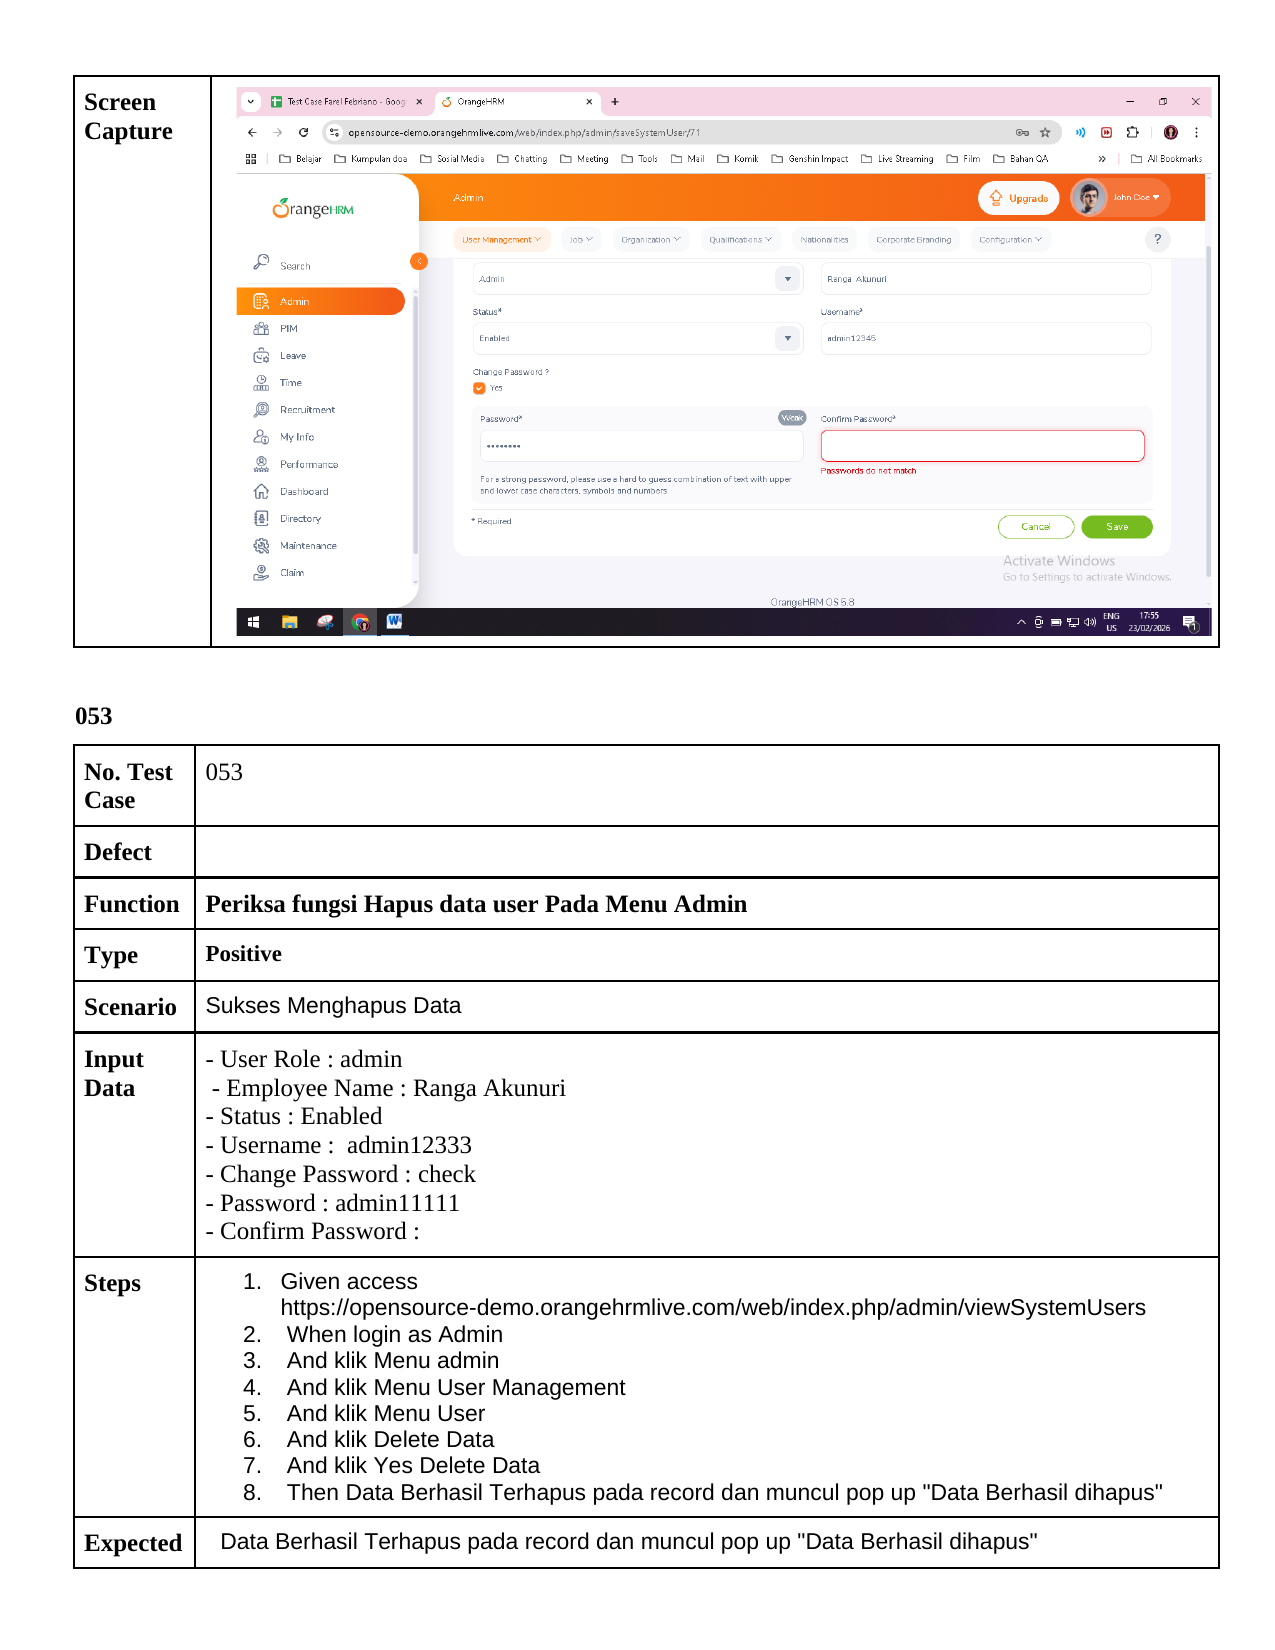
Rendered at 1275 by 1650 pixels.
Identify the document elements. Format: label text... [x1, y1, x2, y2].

table_header 053 [196, 746, 1218, 825]
table_cell Screen Capture [75, 77, 210, 646]
table_cell Steps [75, 1258, 194, 1516]
table_cell Expected Output [75, 1518, 194, 1567]
picture [236, 87, 1212, 636]
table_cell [196, 1518, 1218, 1567]
table_cell Sukses Menghapus Data [196, 982, 1218, 1031]
subtitle 053 [75, 701, 1200, 730]
table_cell Function [75, 879, 194, 928]
table_header No. Test Case [75, 746, 194, 825]
table_cell Defect [75, 827, 194, 876]
table_cell - User Role : admin - Employee Name : Ranga Akunuri - Status : Enabled - Username : admin12333 - Change Password : check - Password : admin11111 - Confirm Password : [196, 1034, 1218, 1256]
table_cell Scenario [75, 982, 194, 1031]
table_cell Input Data [75, 1034, 194, 1256]
table_cell Positive [196, 930, 1218, 980]
table_cell [196, 827, 1218, 876]
table_cell Type [75, 930, 194, 980]
table_cell Given access https://opensource-demo.orangehrmlive.com/web/index.php/admin/viewSystemUsers When login as Admin And klik Menu admin And klik Menu User Management And klik Menu User And klik Delete Data And klik Yes Delete Data Then Data Berhasil Terhapus pada record dan muncul pop up "Data Berhasil dihapus" [196, 1258, 1218, 1516]
table_cell [212, 77, 1218, 646]
table_cell Periksa fungsi Hapus data user Pada Menu Admin [196, 879, 1218, 928]
